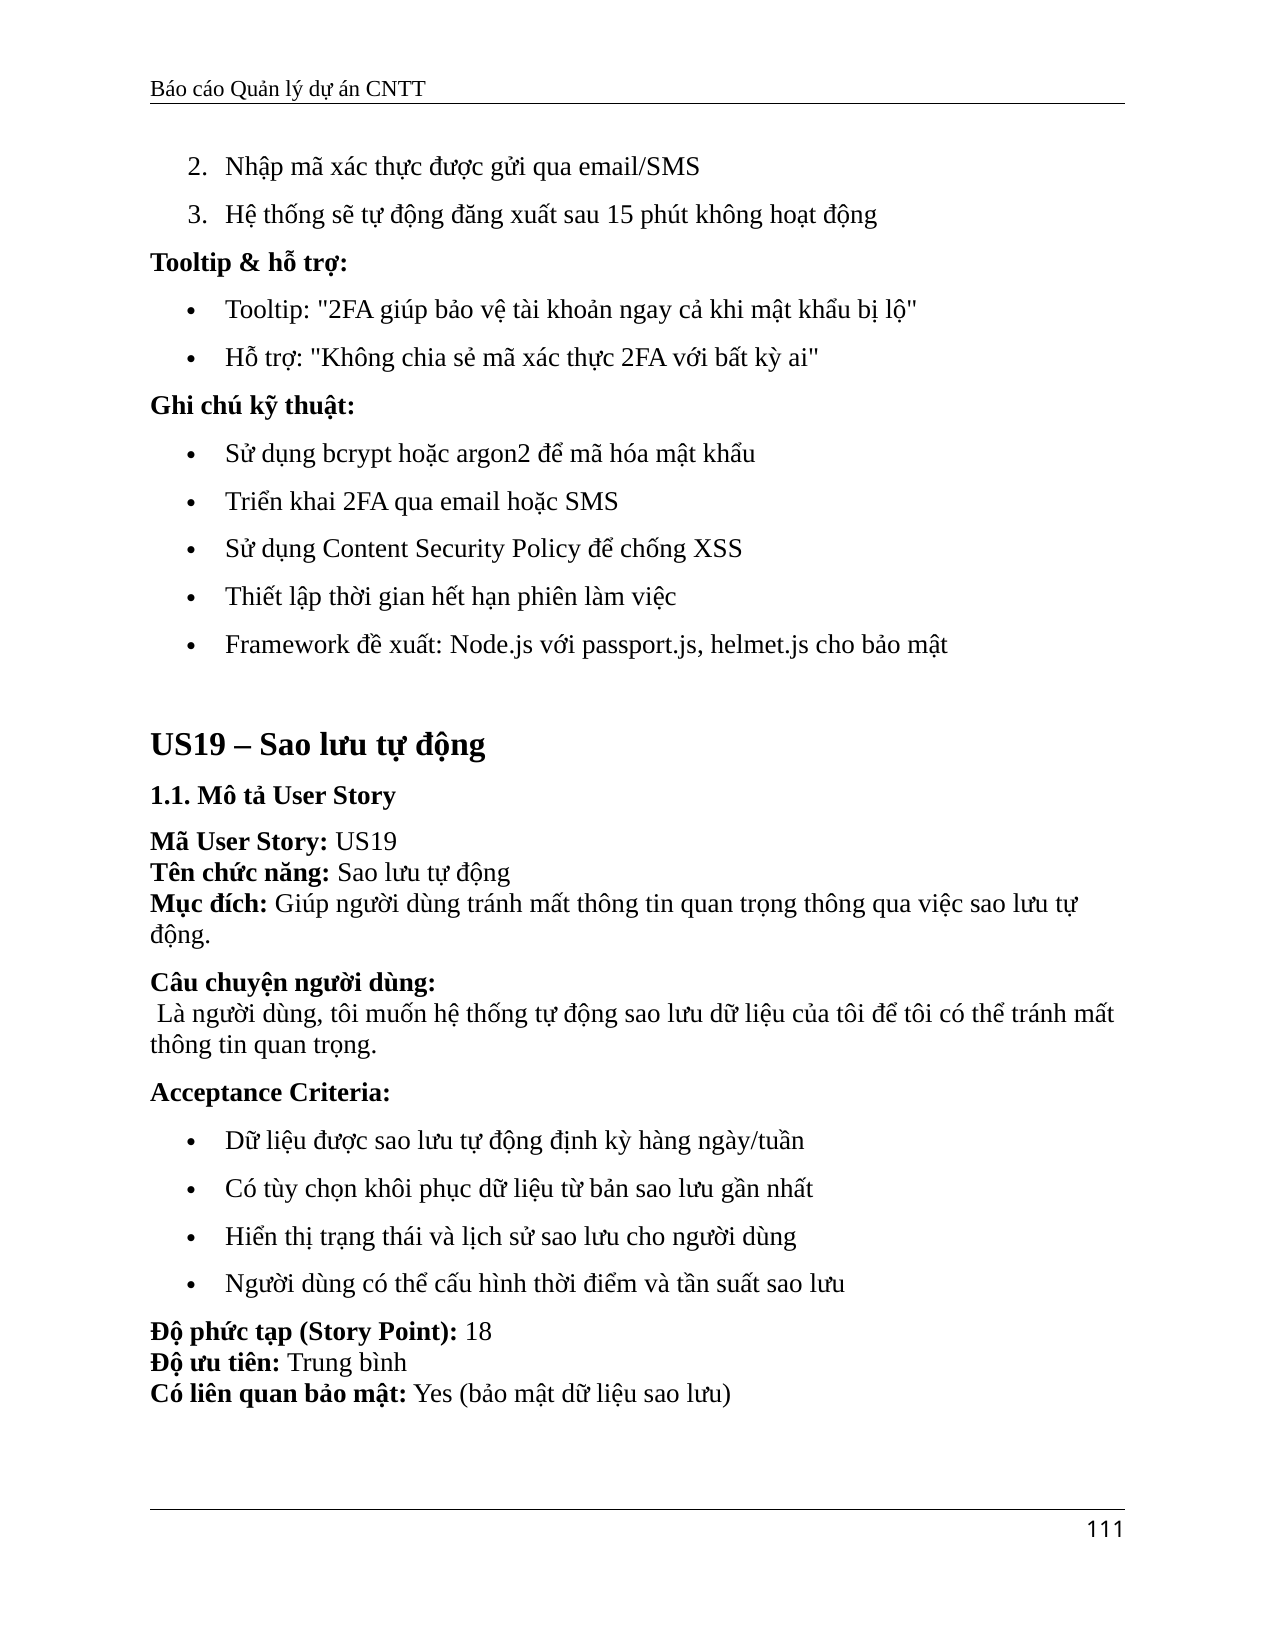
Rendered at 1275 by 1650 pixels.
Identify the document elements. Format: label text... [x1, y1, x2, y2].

text Câu chuyện người dùng: Là người dùng, tôi muốn hệ thống tự động sao lưu dữ liệu của tôi để tôi có thể tránh mất thông tin quan trọng. [150, 966, 1125, 1059]
list Có tùy chọn khôi phục dữ liệu từ bản sao lưu gần nhất [187, 1172, 1125, 1203]
text Độ phức tạp (Story Point): 18 Độ ưu tiên: Trung bình Có liên quan bảo mật: Yes (bảo mật dữ liệu sao lưu) [150, 1315, 1125, 1409]
list Triển khai 2FA qua email hoặc SMS [187, 485, 1125, 516]
text Ghi chú kỹ thuật: [150, 389, 1125, 420]
list Người dùng có thể cấu hình thời điểm và tần suất sao lưu [187, 1267, 1125, 1299]
list Sử dụng bcrypt hoặc argon2 để mã hóa mật khẩu [187, 437, 1125, 468]
list Framework đề xuất: Node.js với passport.js, helmet.js cho bảo mật [187, 628, 1125, 659]
subtitle US19 – Sao lưu tự động [150, 724, 1125, 762]
text Acceptance Criteria: [150, 1076, 1125, 1107]
text Mã User Story: US19 Tên chức năng: Sao lưu tự động Mục đích: Giúp người dùng tránh mất thông tin quan trọng thông qua việc sao lưu tự động. [150, 825, 1125, 949]
list Dữ liệu được sao lưu tự động định kỳ hàng ngày/tuần [187, 1124, 1125, 1155]
subtitle 1.1. Mô tả User Story [150, 779, 1125, 810]
text Tooltip & hỗ trợ: [150, 246, 1125, 277]
list Tooltip: "2FA giúp bảo vệ tài khoản ngay cả khi mật khẩu bị lộ" [187, 293, 1125, 324]
list Thiết lập thời gian hết hạn phiên làm việc [187, 580, 1125, 611]
list Sử dụng Content Security Policy để chống XSS [187, 532, 1125, 564]
list Nhập mã xác thực được gửi qua email/SMS [187, 150, 1125, 181]
list Hệ thống sẽ tự động đăng xuất sau 15 phút không hoạt động [187, 198, 1125, 229]
list Hỗ trợ: "Không chia sẻ mã xác thực 2FA với bất kỳ ai" [187, 341, 1125, 372]
list Hiển thị trạng thái và lịch sử sao lưu cho người dùng [187, 1220, 1125, 1251]
